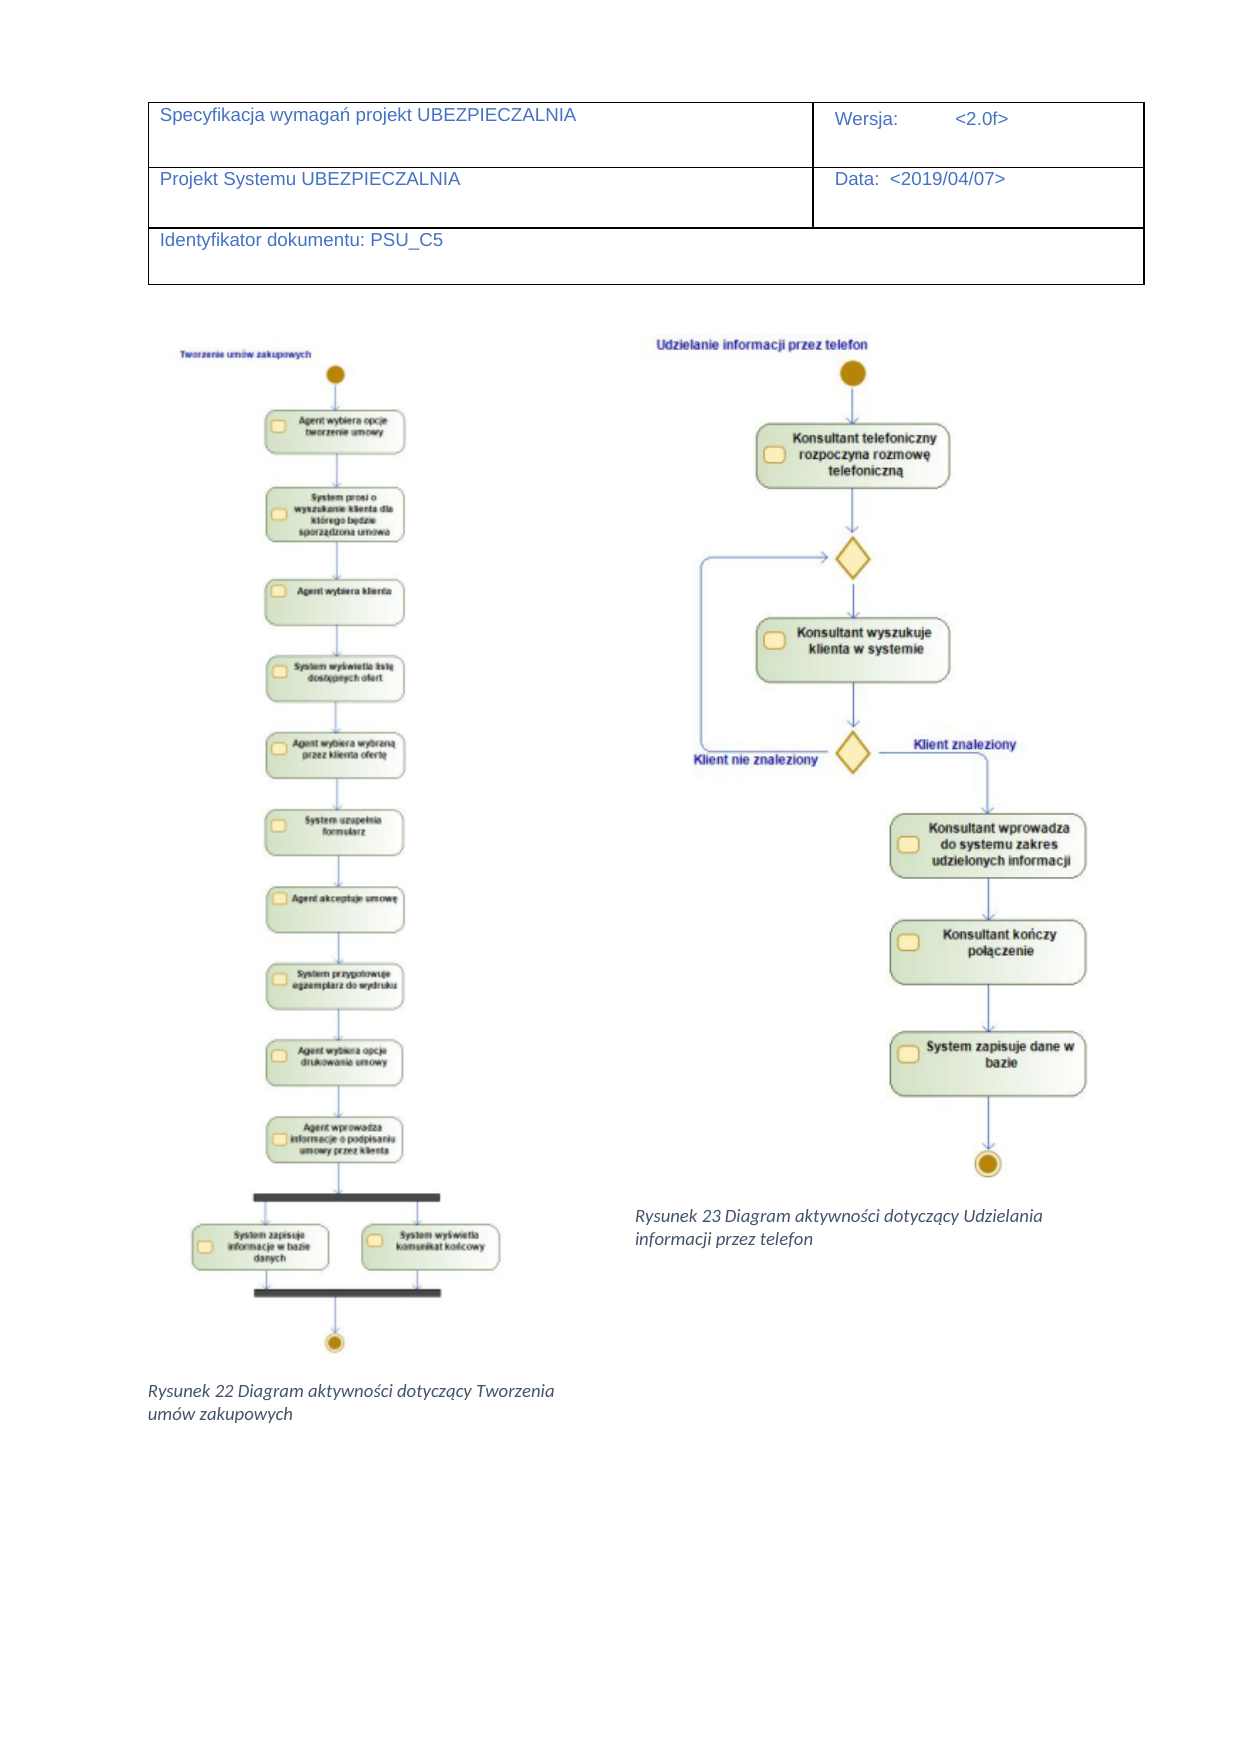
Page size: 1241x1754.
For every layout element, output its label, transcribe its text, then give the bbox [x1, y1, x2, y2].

text Rysunek 22 Diagram aktywności dotyczący Tworzenia umów zakupowych [148, 1380, 605, 1426]
picture [147, 334, 547, 1366]
text Rysunek 23 Diagram aktywności dotyczący Udzielania informacji przez telefon [635, 1204, 1093, 1250]
picture [634, 334, 1101, 1190]
